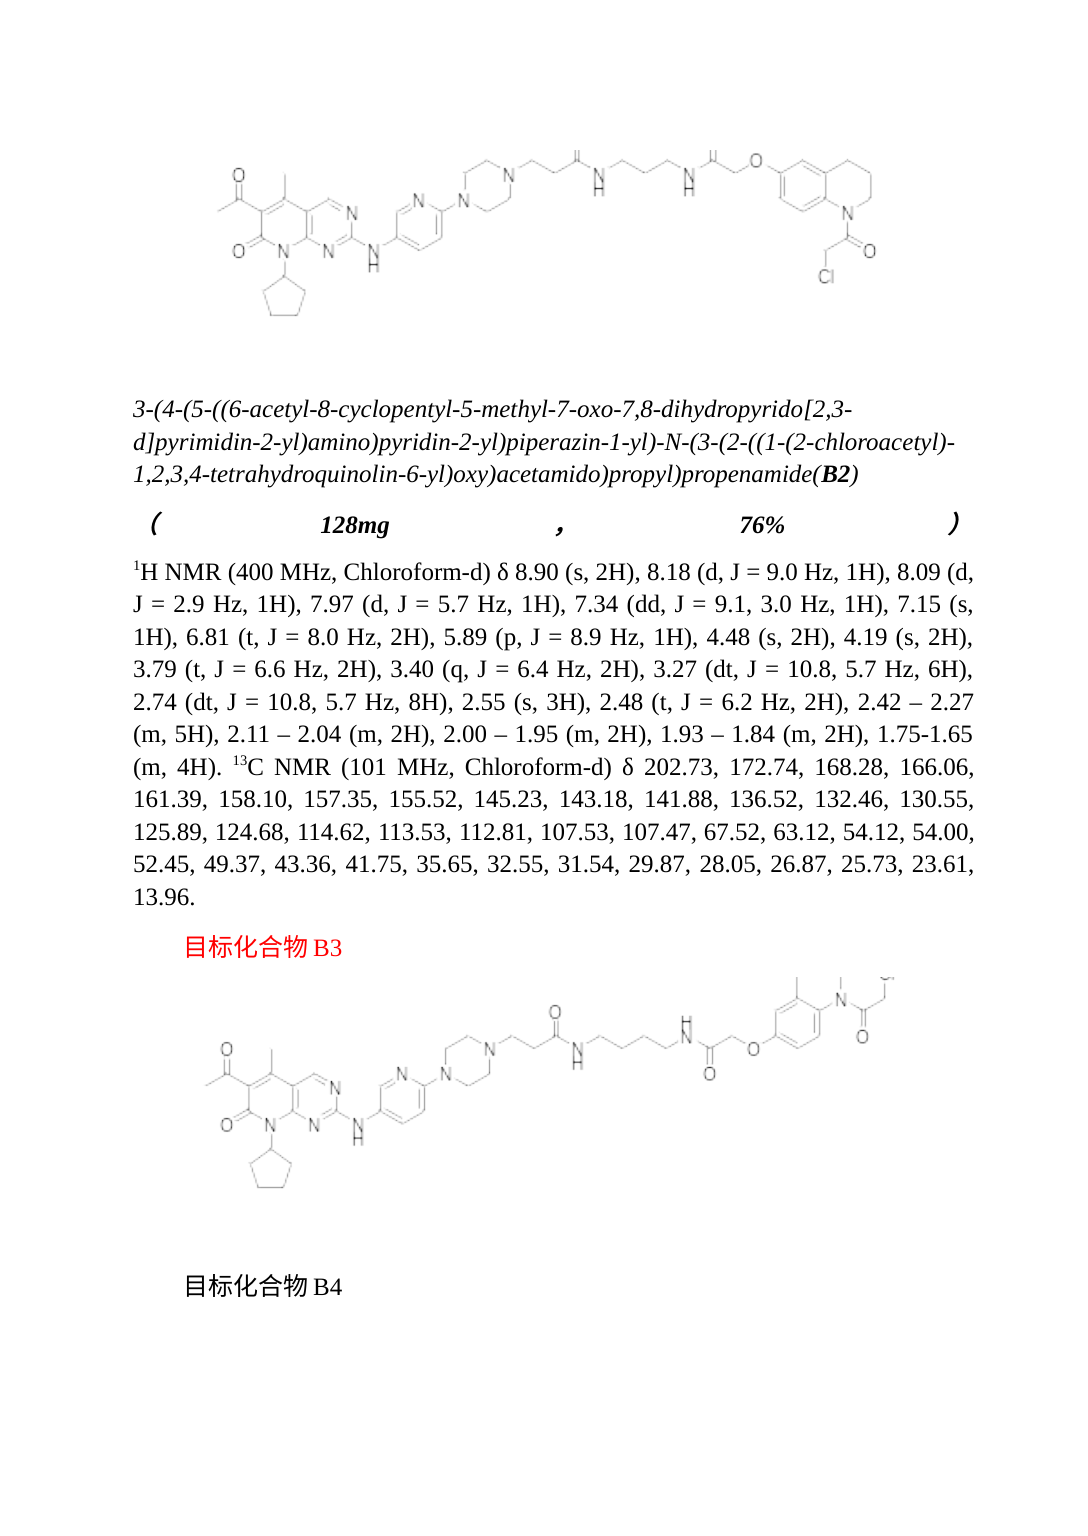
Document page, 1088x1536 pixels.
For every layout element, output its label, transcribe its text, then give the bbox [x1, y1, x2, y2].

text 3-(4-(5-((6-acetyl-8-cyclopentyl-5-methyl-7-oxo-7,8-dihydropyrido[2,3-d]pyrimidin-2-yl)amino)pyridin-2-yl)piperazin-1-yl)-N-(3-(2-((1-(2-chloroacetyl)-1,2,3,4-tetrahydroquinolin-6-yl)oxy)acetamido)propyl)propenamide(B2) （128mg，76%） [133, 393, 975, 555]
text 目标化合物B4 [133, 1252, 975, 1317]
text 目标化合物B3 [133, 913, 975, 978]
text 1H NMR (400 MHz, Chloroform-d) δ 8.90 (s, 2H), 8.18 (d, J = 9.0 Hz, 1H), 8.09 (d, J = 2.9 Hz, 1H), 7.97 (d, J = 5.7 Hz, 1H), 7.34 (dd, J = 9.1, 3.0 Hz, 1H), 7.15 (s, 1H), 6.81 (t, J = 8.0 Hz, 2H), 5.89 (p, J = 8.9 Hz, 1H), 4.48 (s, 2H), 4.19 (s, 2H), 3.79 (t, J = 6.6 Hz, 2H), 3.40 (q, J = 6.4 Hz, 2H), 3.27 (dt, J = 10.8, 5.7 Hz, 6H), 2.74 (dt, J = 10.8, 5.7 Hz, 8H), 2.55 (s, 3H), 2.48 (t, J = 6.2 Hz, 2H), 2.42 – 2.27 (m, 5H), 2.11 – 2.04 (m, 2H), 2.00 – 1.95 (m, 2H), 1.93 – 1.84 (m, 2H), 1.75-1.65 (m, 4H). 13C NMR (101 MHz, Chloroform-d) δ 202.73, 172.74, 168.28, 166.06, 161.39, 158.10, 157.35, 155.52, 145.23, 143.18, 141.88, 136.52, 132.46, 130.55, 125.89, 124.68, 114.62, 113.53, 112.81, 107.53, 107.47, 67.52, 63.12, 54.12, 54.00, 52.45, 49.37, 43.36, 41.75, 35.65, 32.55, 31.54, 29.87, 28.05, 26.87, 25.73, 23.61, 13.96. [133, 555, 975, 913]
